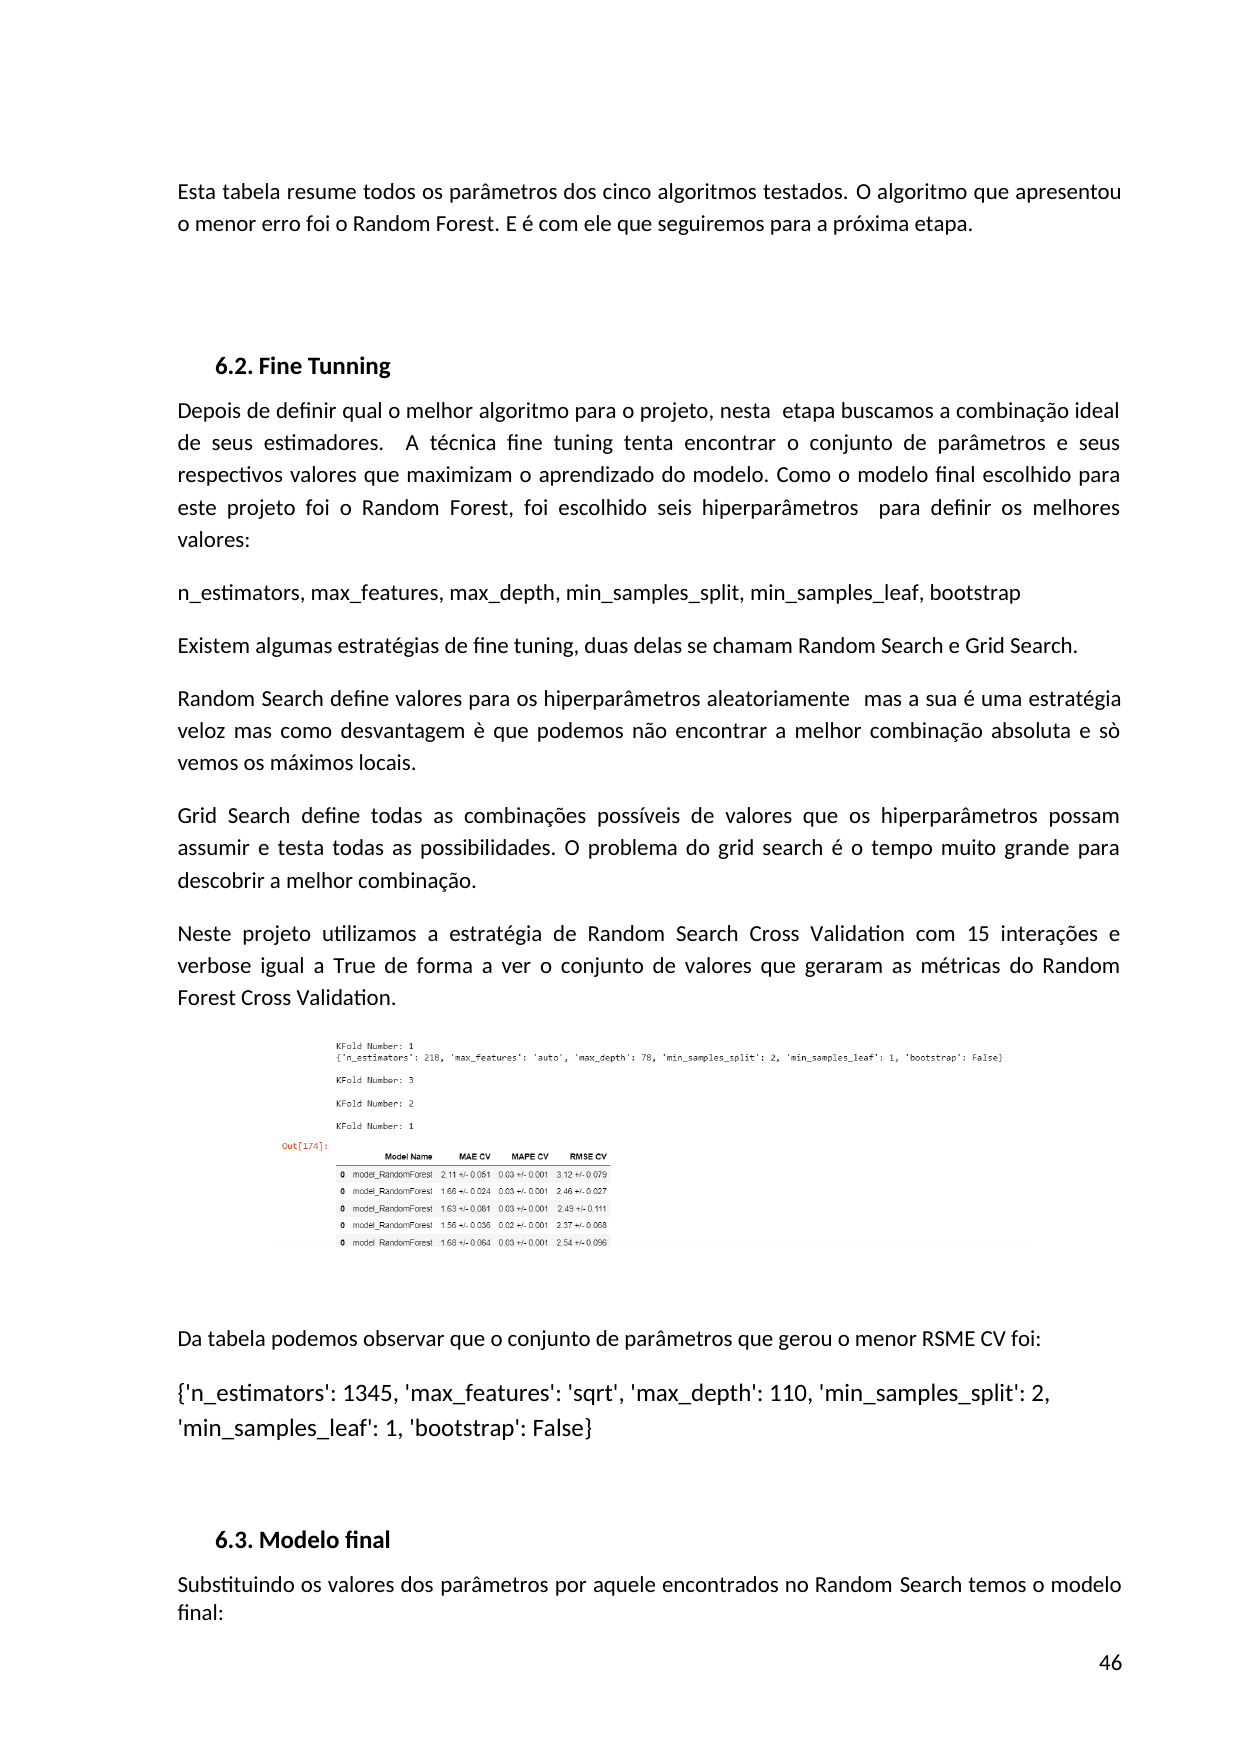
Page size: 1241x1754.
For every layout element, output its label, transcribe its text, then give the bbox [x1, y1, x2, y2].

picture [267, 1036, 1032, 1247]
text Esta tabela resume todos os parâmetros dos cinco algoritmos testados. O algoritmo que apresentou o menor erro foi o Random Forest. E é com ele que seguiremos para a próxima etapa. [177, 177, 1122, 237]
text Substituindo os valores dos parâmetros por aquele encontrados no Random Search temos o modelo final: [177, 1570, 1122, 1626]
text n_estimators, max_features, max_depth, min_samples_split, min_samples_leaf, bootstrap [177, 578, 1122, 606]
text {'n_estimators': 1345, 'max_features': 'sqrt', 'max_depth': 110, 'min_samples_split': 2, 'min_samples_leaf': 1, 'bootstrap': False} [177, 1377, 1122, 1443]
text Existem algumas estratégias de fine tuning, duas delas se chamam Random Search e Grid Search. [177, 631, 1122, 659]
subtitle Fine Tunning [215, 350, 1122, 381]
subtitle Modelo final [215, 1524, 1122, 1555]
text Da tabela podemos observar que o conjunto de parâmetros que gerou o menor RSME CV foi: [177, 1324, 1122, 1352]
text Grid Search define todas as combinações possíveis de valores que os hiperparâmetros possam assumir e testa todas as possibilidades. O problema do grid search é o tempo muito grande para descobrir a melhor combinação. [177, 801, 1122, 894]
text Depois de definir qual o melhor algoritmo para o projeto, nesta etapa buscamos a combinação ideal de seus estimadores. A técnica fine tuning tenta encontrar o conjunto de parâmetros e seus respectivos valores que maximizam o aprendizado do modelo. Como o modelo final escolhido para este projeto foi o Random Forest, foi escolhido seis hiperparâmetros para definir os melhores valores: [177, 396, 1122, 553]
text Random Search define valores para os hiperparâmetros aleatoriamente mas a sua é uma estratégia veloz mas como desvantagem è que podemos não encontrar a melhor combinação absoluta e sò vemos os máximos locais. [177, 684, 1122, 776]
text Neste projeto utilizamos a estratégia de Random Search Cross Validation com 15 interações e verbose igual a True de forma a ver o conjunto de valores que geraram as métricas do Random Forest Cross Validation. [177, 919, 1122, 1011]
